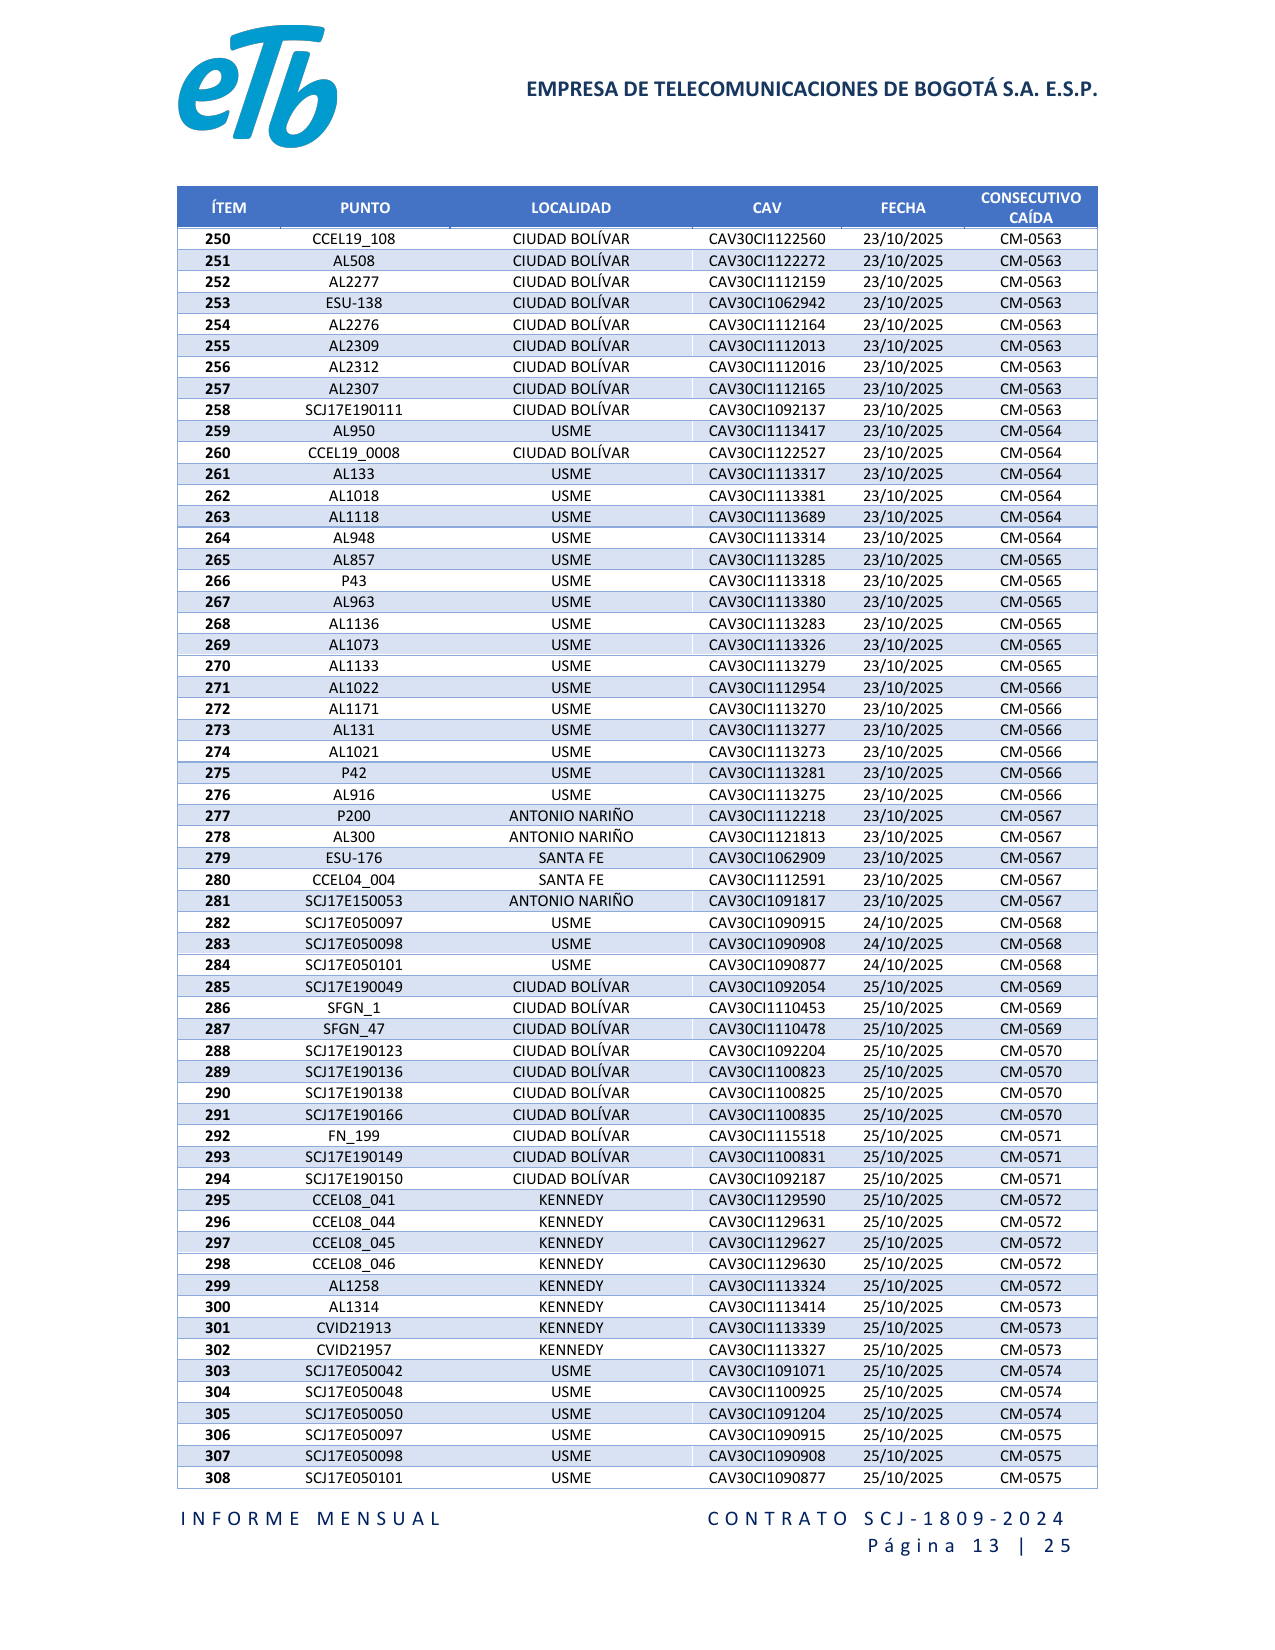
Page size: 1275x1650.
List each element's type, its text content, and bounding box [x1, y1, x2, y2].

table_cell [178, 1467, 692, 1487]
table_cell 25/10/2025 [842, 1019, 965, 1039]
table_cell USME [450, 741, 692, 761]
table_cell SCJ17E190123 [258, 1040, 450, 1060]
table_cell AL1133 [258, 656, 450, 676]
table_cell CAV30CI1090877 [693, 955, 842, 975]
table_cell USME [450, 464, 692, 484]
table_cell CM-0570 [965, 1040, 1097, 1060]
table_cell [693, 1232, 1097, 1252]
table_cell 261 [178, 464, 258, 484]
table_cell SCJ17E190136 [258, 1061, 450, 1082]
table_cell CAV30CI1110478 [693, 1019, 842, 1039]
table_cell CM-0569 [965, 976, 1097, 996]
table_cell ANTONIO NARIÑO [450, 826, 692, 847]
table_cell CAV30CI1113277 [693, 720, 842, 740]
table_cell 296 [178, 1211, 258, 1231]
table_cell CAV30CI1112954 [693, 677, 842, 697]
table_cell FN_199 [258, 1125, 450, 1146]
table_cell CM-0563 [965, 314, 1097, 334]
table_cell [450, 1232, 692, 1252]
table_cell 24/10/2025 [842, 955, 965, 975]
table_cell 23/10/2025 [842, 784, 965, 804]
table_cell CAV30CI1113318 [693, 570, 842, 591]
table_cell CM-0565 [965, 592, 1097, 612]
table_cell USME [450, 784, 692, 804]
table_cell USME [450, 592, 692, 612]
table_cell AL2307 [258, 378, 450, 398]
table_cell AL1118 [258, 506, 450, 526]
table_cell CM-0564 [965, 442, 1097, 462]
table_cell AL300 [258, 826, 450, 847]
table_cell AL1022 [258, 677, 450, 697]
table_cell CM-0571 [965, 1168, 1097, 1188]
table_cell CAV30CI1100835 [693, 1104, 842, 1124]
table_cell AL2312 [258, 357, 450, 377]
table_cell CM-0565 [965, 549, 1097, 569]
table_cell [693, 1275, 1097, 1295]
table_cell 290 [178, 1083, 258, 1103]
table_cell 23/10/2025 [842, 634, 965, 654]
table_cell 265 [178, 549, 258, 569]
table_cell USME [450, 656, 692, 676]
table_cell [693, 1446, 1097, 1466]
table_header PUNTO [281, 187, 449, 227]
table_cell CAV30CI1122527 [693, 442, 842, 462]
table_cell 289 [178, 1061, 258, 1082]
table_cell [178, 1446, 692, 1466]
table_cell 286 [178, 997, 258, 1018]
table_cell CAV30CI1113381 [693, 485, 842, 505]
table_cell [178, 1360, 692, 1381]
table_cell 255 [178, 335, 258, 356]
table_cell P42 [258, 763, 450, 783]
table_cell USME [450, 549, 692, 569]
table_cell 23/10/2025 [842, 271, 965, 292]
table_cell 270 [178, 656, 258, 676]
table_cell SCJ17E050097 [258, 912, 450, 932]
table_cell SCJ17E150053 [258, 891, 450, 911]
table_cell SCJ17E190111 [258, 399, 450, 420]
table_cell CAV30CI1129631 [693, 1211, 842, 1231]
table_cell 23/10/2025 [842, 485, 965, 505]
table_cell CM-0570 [965, 1061, 1097, 1082]
table_cell AL2309 [258, 335, 450, 356]
table_cell CM-0564 [965, 528, 1097, 548]
table_cell SANTA FE [450, 848, 692, 868]
table_cell CM-0565 [965, 570, 1097, 591]
table_cell CAV30CI1113281 [693, 763, 842, 783]
table_cell 273 [178, 720, 258, 740]
table_cell CIUDAD BOLÍVAR [450, 997, 692, 1018]
table_header ÍTEM [178, 187, 280, 227]
table_cell AL508 [258, 250, 450, 270]
table_cell 268 [178, 613, 258, 633]
table_cell SCJ17E190150 [258, 1168, 450, 1188]
table_cell CAV30CI1062942 [693, 293, 842, 313]
table_cell 23/10/2025 [842, 293, 965, 313]
table_cell CM-0563 [965, 250, 1097, 270]
table_cell CAV30CI1092054 [693, 976, 842, 996]
table_cell AL1073 [258, 634, 450, 654]
table_cell CAV30CI1113273 [693, 741, 842, 761]
table_cell CM-0567 [965, 805, 1097, 825]
table_cell 262 [178, 485, 258, 505]
table_cell 260 [178, 442, 258, 462]
table_cell CAV30CI1100825 [693, 1083, 842, 1103]
table_cell USME [450, 720, 692, 740]
table_cell CAV30CI1122272 [693, 250, 842, 270]
table_cell CAV30CI1100831 [693, 1147, 842, 1167]
table_cell AL857 [258, 549, 450, 569]
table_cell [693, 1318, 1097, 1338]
table_cell 285 [178, 976, 258, 996]
table_header LOCALIDAD [451, 187, 692, 227]
table_cell 25/10/2025 [842, 1083, 965, 1103]
table_cell SCJ17E190138 [258, 1083, 450, 1103]
table_cell 23/10/2025 [842, 421, 965, 441]
table_cell CCEL04_004 [258, 869, 450, 889]
table_cell 281 [178, 891, 258, 911]
table_cell 266 [178, 570, 258, 591]
table_cell AL948 [258, 528, 450, 548]
table_cell 23/10/2025 [842, 848, 965, 868]
table_cell SFGN_1 [258, 997, 450, 1018]
table_cell 269 [178, 634, 258, 654]
table_cell 291 [178, 1104, 258, 1124]
table_cell CM-0570 [965, 1083, 1097, 1103]
table_cell 23/10/2025 [842, 229, 965, 249]
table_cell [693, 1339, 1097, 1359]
table_cell P200 [258, 805, 450, 825]
table_cell USME [450, 912, 692, 932]
table_cell 23/10/2025 [842, 677, 965, 697]
table_header CONSECUTIVO CAÍDA [965, 187, 1097, 227]
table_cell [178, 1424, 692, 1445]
table_cell CM-0571 [965, 1147, 1097, 1167]
table_cell CIUDAD BOLÍVAR [450, 250, 692, 270]
table_cell CM-0564 [965, 421, 1097, 441]
table_cell CAV30CI1112165 [693, 378, 842, 398]
table_cell CCEL08_044 [258, 1211, 450, 1231]
table_cell SANTA FE [450, 869, 692, 889]
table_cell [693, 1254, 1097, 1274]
table_cell 256 [178, 357, 258, 377]
picture [177, 25, 338, 149]
table_cell CM-0566 [965, 763, 1097, 783]
table_cell USME [450, 763, 692, 783]
table_cell 276 [178, 784, 258, 804]
table_cell CIUDAD BOLÍVAR [450, 335, 692, 356]
table_cell USME [450, 506, 692, 526]
table_cell SFGN_47 [258, 1019, 450, 1039]
table_cell ESU-176 [258, 848, 450, 868]
table_cell 297 [178, 1232, 258, 1252]
table_cell CAV30CI1113417 [693, 421, 842, 441]
table_cell SCJ17E190049 [258, 976, 450, 996]
table_cell CM-0568 [965, 912, 1097, 932]
table_cell SCJ17E190149 [258, 1147, 450, 1167]
table_cell 23/10/2025 [842, 335, 965, 356]
table_cell USME [450, 613, 692, 633]
table_cell 259 [178, 421, 258, 441]
table_cell USME [450, 698, 692, 719]
table_cell CM-0566 [965, 784, 1097, 804]
table_cell 267 [178, 592, 258, 612]
table_cell 253 [178, 293, 258, 313]
table_cell CAV30CI1121813 [693, 826, 842, 847]
table_cell CM-0566 [965, 698, 1097, 719]
table_cell CIUDAD BOLÍVAR [450, 442, 692, 462]
table_cell SCJ17E050098 [258, 933, 450, 953]
table_cell CAV30CI1090915 [693, 912, 842, 932]
table_cell CIUDAD BOLÍVAR [450, 976, 692, 996]
table_cell AL916 [258, 784, 450, 804]
table_cell CM-0564 [965, 464, 1097, 484]
table_cell 263 [178, 506, 258, 526]
table_cell CIUDAD BOLÍVAR [450, 1083, 692, 1103]
table_cell CIUDAD BOLÍVAR [450, 378, 692, 398]
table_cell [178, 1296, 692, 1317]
table_cell 278 [178, 826, 258, 847]
table_cell 274 [178, 741, 258, 761]
table_cell 251 [178, 250, 258, 270]
table_cell CAV30CI1113283 [693, 613, 842, 633]
table_cell 23/10/2025 [842, 528, 965, 548]
table_header FECHA [842, 187, 964, 227]
table_cell CAV30CI1113326 [693, 634, 842, 654]
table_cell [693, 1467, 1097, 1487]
table_cell 23/10/2025 [842, 826, 965, 847]
table_cell CAV30CI1092137 [693, 399, 842, 420]
table_cell CIUDAD BOLÍVAR [450, 1104, 692, 1124]
table_cell CAV30CI1112016 [693, 357, 842, 377]
table_cell ANTONIO NARIÑO [450, 805, 692, 825]
table_cell KENNEDY [450, 1190, 692, 1210]
table_cell CM-0571 [965, 1125, 1097, 1146]
table_cell USME [450, 955, 692, 975]
table_cell 25/10/2025 [842, 1168, 965, 1188]
table_cell AL2277 [258, 271, 450, 292]
table_cell 23/10/2025 [842, 357, 965, 377]
table_cell USME [450, 677, 692, 697]
table_cell 25/10/2025 [842, 1147, 965, 1167]
table_cell CAV30CI1092187 [693, 1168, 842, 1188]
table_cell CM-0565 [965, 613, 1097, 633]
table_cell 258 [178, 399, 258, 420]
table_cell 254 [178, 314, 258, 334]
table_cell 293 [178, 1147, 258, 1167]
table_cell CM-0566 [965, 677, 1097, 697]
table_cell CAV30CI1100823 [693, 1061, 842, 1082]
table_cell 295 [178, 1190, 258, 1210]
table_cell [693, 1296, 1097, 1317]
table_cell CAV30CI1113275 [693, 784, 842, 804]
table_cell 25/10/2025 [842, 1061, 965, 1082]
table_cell CAV30CI1112591 [693, 869, 842, 889]
table_cell CM-0563 [965, 335, 1097, 356]
table_cell CAV30CI1122560 [693, 229, 842, 249]
table_cell 252 [178, 271, 258, 292]
table_cell 284 [178, 955, 258, 975]
table_cell 23/10/2025 [842, 378, 965, 398]
table_cell USME [450, 528, 692, 548]
table_cell CM-0564 [965, 506, 1097, 526]
table_cell P43 [258, 570, 450, 591]
table_cell 279 [178, 848, 258, 868]
table_cell 23/10/2025 [842, 869, 965, 889]
table_cell 24/10/2025 [842, 912, 965, 932]
table_cell CM-0567 [965, 848, 1097, 868]
table_cell CIUDAD BOLÍVAR [450, 229, 692, 249]
table_cell 25/10/2025 [842, 1190, 965, 1210]
table_cell CM-0565 [965, 656, 1097, 676]
table_cell 23/10/2025 [842, 250, 965, 270]
table_cell 264 [178, 528, 258, 548]
table_cell 23/10/2025 [842, 592, 965, 612]
table_cell 292 [178, 1125, 258, 1146]
table_cell 23/10/2025 [842, 891, 965, 911]
table_cell 282 [178, 912, 258, 932]
table_cell CAV30CI1129590 [693, 1190, 842, 1210]
table_cell 25/10/2025 [842, 976, 965, 996]
table_cell 257 [178, 378, 258, 398]
table_cell 23/10/2025 [842, 399, 965, 420]
table_cell USME [450, 421, 692, 441]
table_cell CAV30CI1091817 [693, 891, 842, 911]
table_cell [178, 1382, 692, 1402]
table_cell USME [450, 485, 692, 505]
table_cell AL963 [258, 592, 450, 612]
table_cell 23/10/2025 [842, 570, 965, 591]
table_cell 288 [178, 1040, 258, 1060]
table_cell CIUDAD BOLÍVAR [450, 293, 692, 313]
table_cell CAV30CI1112218 [693, 805, 842, 825]
table_cell CAV30CI1113380 [693, 592, 842, 612]
table_cell 271 [178, 677, 258, 697]
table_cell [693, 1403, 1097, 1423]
table_cell AL1018 [258, 485, 450, 505]
table_cell CM-0563 [965, 378, 1097, 398]
table_cell 275 [178, 763, 258, 783]
table_header CAV [693, 187, 841, 227]
table_cell CAV30CI1113314 [693, 528, 842, 548]
table_cell CAV30CI1092204 [693, 1040, 842, 1060]
table_cell 23/10/2025 [842, 314, 965, 334]
table_cell 250 [178, 229, 258, 249]
table_cell CM-0570 [965, 1104, 1097, 1124]
table_cell CIUDAD BOLÍVAR [450, 357, 692, 377]
table_cell CM-0566 [965, 741, 1097, 761]
table_cell CIUDAD BOLÍVAR [450, 1040, 692, 1060]
table_cell AL1136 [258, 613, 450, 633]
table_cell CIUDAD BOLÍVAR [450, 1168, 692, 1188]
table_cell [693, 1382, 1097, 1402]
table_cell CM-0563 [965, 271, 1097, 292]
table_cell CIUDAD BOLÍVAR [450, 1147, 692, 1167]
table_cell 23/10/2025 [842, 613, 965, 633]
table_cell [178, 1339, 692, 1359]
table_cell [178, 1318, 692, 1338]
table_cell CM-0566 [965, 720, 1097, 740]
table_cell 23/10/2025 [842, 656, 965, 676]
table_cell 23/10/2025 [842, 442, 965, 462]
table_cell CCEL08_045 [258, 1232, 450, 1252]
table_cell CIUDAD BOLÍVAR [450, 314, 692, 334]
table_cell 25/10/2025 [842, 1040, 965, 1060]
table_cell CAV30CI1112013 [693, 335, 842, 356]
table_cell 23/10/2025 [842, 805, 965, 825]
table_cell 23/10/2025 [842, 698, 965, 719]
table_cell CCEL19_108 [258, 229, 450, 249]
table_cell CIUDAD BOLÍVAR [450, 1125, 692, 1146]
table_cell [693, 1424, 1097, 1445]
table_cell USME [450, 570, 692, 591]
table_cell CAV30CI1113285 [693, 549, 842, 569]
table_cell 25/10/2025 [842, 1211, 965, 1231]
table_cell CM-0563 [965, 399, 1097, 420]
table_cell ESU-138 [258, 293, 450, 313]
table_cell CM-0563 [965, 229, 1097, 249]
table_cell CAV30CI1112164 [693, 314, 842, 334]
table_cell 25/10/2025 [842, 997, 965, 1018]
table_cell SCJ17E050101 [258, 955, 450, 975]
table_cell CM-0563 [965, 357, 1097, 377]
table_cell CCEL19_0008 [258, 442, 450, 462]
table_cell 24/10/2025 [842, 933, 965, 953]
table_cell CM-0569 [965, 1019, 1097, 1039]
table_cell CM-0572 [965, 1190, 1097, 1210]
table_cell 25/10/2025 [842, 1125, 965, 1146]
table_cell CAV30CI1110453 [693, 997, 842, 1018]
table_cell CAV30CI1062909 [693, 848, 842, 868]
table_cell 23/10/2025 [842, 763, 965, 783]
table_cell 25/10/2025 [842, 1104, 965, 1124]
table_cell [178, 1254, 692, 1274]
table_cell CM-0567 [965, 891, 1097, 911]
table_cell AL1021 [258, 741, 450, 761]
table_cell AL133 [258, 464, 450, 484]
table_cell CM-0565 [965, 634, 1097, 654]
table_cell AL950 [258, 421, 450, 441]
table_cell 23/10/2025 [842, 464, 965, 484]
table_cell SCJ17E190166 [258, 1104, 450, 1124]
table_cell CIUDAD BOLÍVAR [450, 1019, 692, 1039]
table_cell 23/10/2025 [842, 506, 965, 526]
table_cell AL2276 [258, 314, 450, 334]
table_cell CAV30CI1113279 [693, 656, 842, 676]
table_cell 23/10/2025 [842, 741, 965, 761]
table_cell CAV30CI1113270 [693, 698, 842, 719]
table_cell CM-0568 [965, 933, 1097, 953]
table_cell CIUDAD BOLÍVAR [450, 399, 692, 420]
table_cell ANTONIO NARIÑO [450, 891, 692, 911]
table_cell CIUDAD BOLÍVAR [450, 1061, 692, 1082]
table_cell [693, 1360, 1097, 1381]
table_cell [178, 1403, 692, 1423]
table_cell KENNEDY [450, 1211, 692, 1231]
table_cell CM-0572 [965, 1211, 1097, 1231]
table_cell CM-0564 [965, 485, 1097, 505]
table_cell 23/10/2025 [842, 549, 965, 569]
table_cell CM-0568 [965, 955, 1097, 975]
table_cell 277 [178, 805, 258, 825]
table_cell 280 [178, 869, 258, 889]
table_cell AL1171 [258, 698, 450, 719]
table_cell AL131 [258, 720, 450, 740]
table_cell CAV30CI1113689 [693, 506, 842, 526]
table_cell CAV30CI1112159 [693, 271, 842, 292]
table_cell CM-0567 [965, 826, 1097, 847]
table_cell 283 [178, 933, 258, 953]
table_cell USME [450, 634, 692, 654]
table_cell 23/10/2025 [842, 720, 965, 740]
table_cell 287 [178, 1019, 258, 1039]
table_cell CAV30CI1113317 [693, 464, 842, 484]
picture [287, 95, 317, 134]
table_cell CM-0569 [965, 997, 1097, 1018]
table_cell CIUDAD BOLÍVAR [450, 271, 692, 292]
table_cell CM-0567 [965, 869, 1097, 889]
table_cell 294 [178, 1168, 258, 1188]
table_cell CAV30CI1115518 [693, 1125, 842, 1146]
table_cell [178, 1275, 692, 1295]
table_cell USME [450, 933, 692, 953]
table_cell CCEL08_041 [258, 1190, 450, 1210]
table_cell CAV30CI1090908 [693, 933, 842, 953]
table_cell 272 [178, 698, 258, 719]
table_cell CM-0563 [965, 293, 1097, 313]
